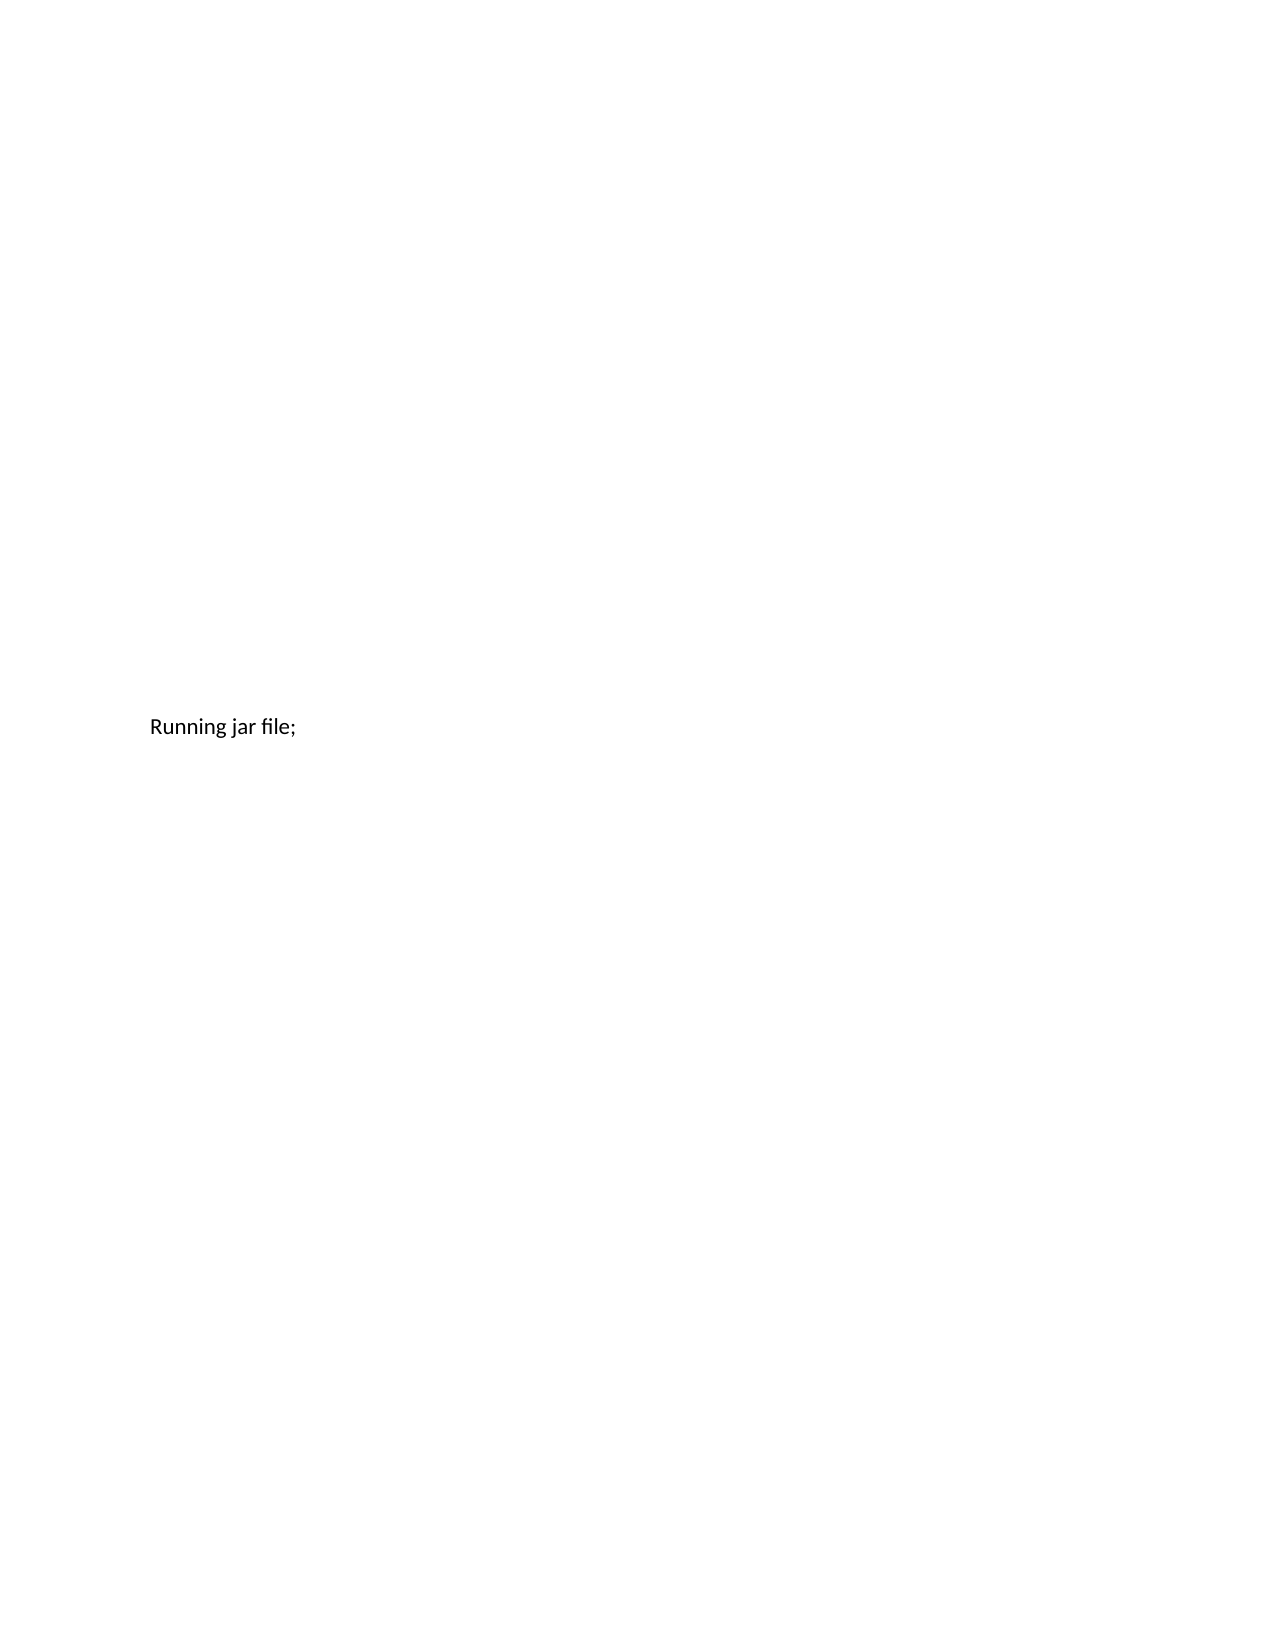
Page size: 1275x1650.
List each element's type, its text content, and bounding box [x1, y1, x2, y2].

text Running jar file; [150, 712, 1125, 741]
